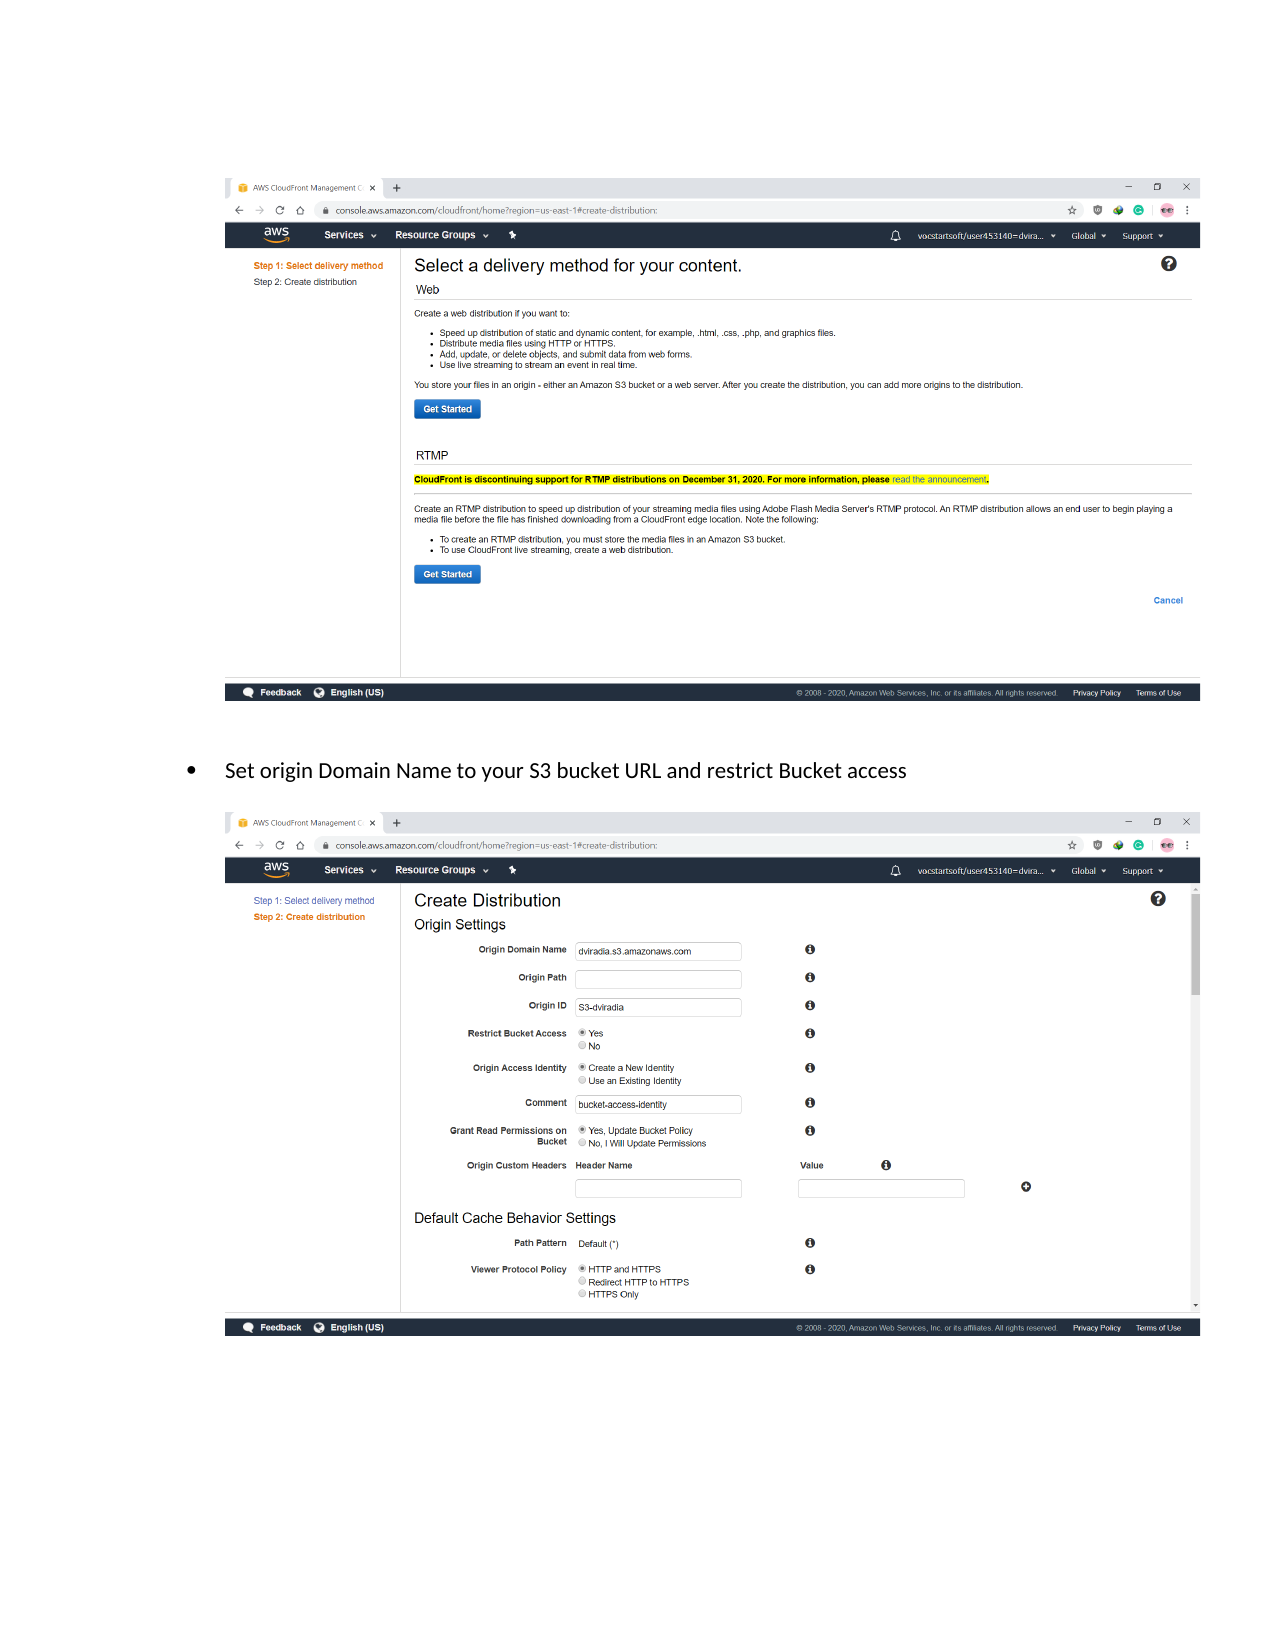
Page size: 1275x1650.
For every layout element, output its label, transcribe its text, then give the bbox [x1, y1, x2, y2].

picture [225, 812, 1200, 1336]
list Set origin Domain Name to your S3 bucket URL and restrict Bucket access [187, 757, 1200, 784]
picture [225, 178, 1200, 701]
